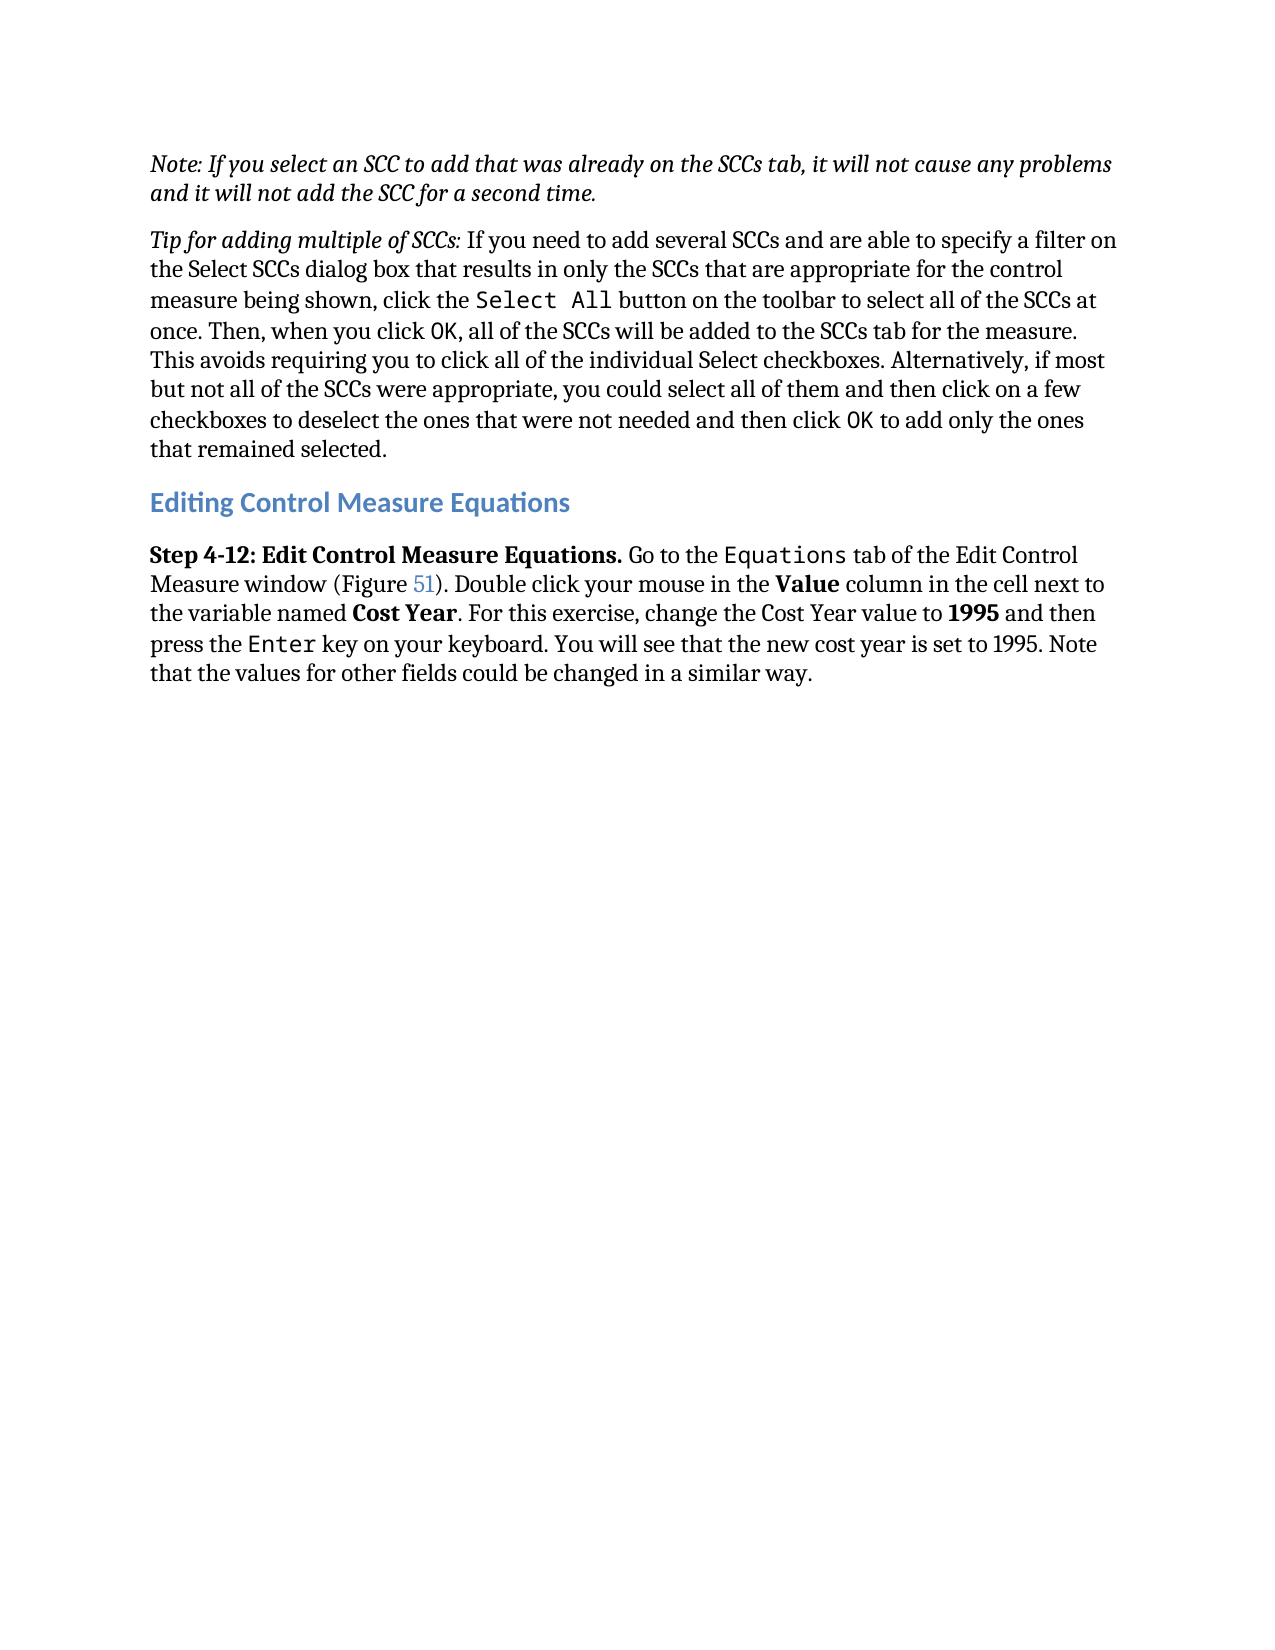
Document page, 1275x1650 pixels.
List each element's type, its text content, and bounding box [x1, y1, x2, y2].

subtitle Editing Control Measure Equations [150, 484, 1125, 520]
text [150, 150, 1125, 207]
text Tip for adding multiple of SCCs: If you need to add several SCCs and are able to specify a filter on the Select SCCs dialog box that results in only the SCCs that are appropriate for the control measure being shown, click the Select All button on the toolbar to select all of the SCCs at once. Then, when you click OK, all of the SCCs will be added to the SCCs tab for the measure. This avoids requiring you to click all of the individual Select checkboxes. Alternatively, if most but not all of the SCCs were appropriate, you could select all of them and then click on a few checkboxes to deselect the ones that were not needed and then click OK to add only the ones that remained selected. [150, 226, 1125, 464]
text Step 4-12: Edit Control Measure Equations. Go to the Equations tab of the Edit Control Measure window (Figure 51). Double click your mouse in the Value column in the cell next to the variable named Cost Year. For this exercise, change the Cost Year value to 1995 and then press the Enter key on your keyboard. You will see that the new cost year is set to 1995. Note that the values for other fields could be changed in a similar way. [150, 539, 1125, 688]
